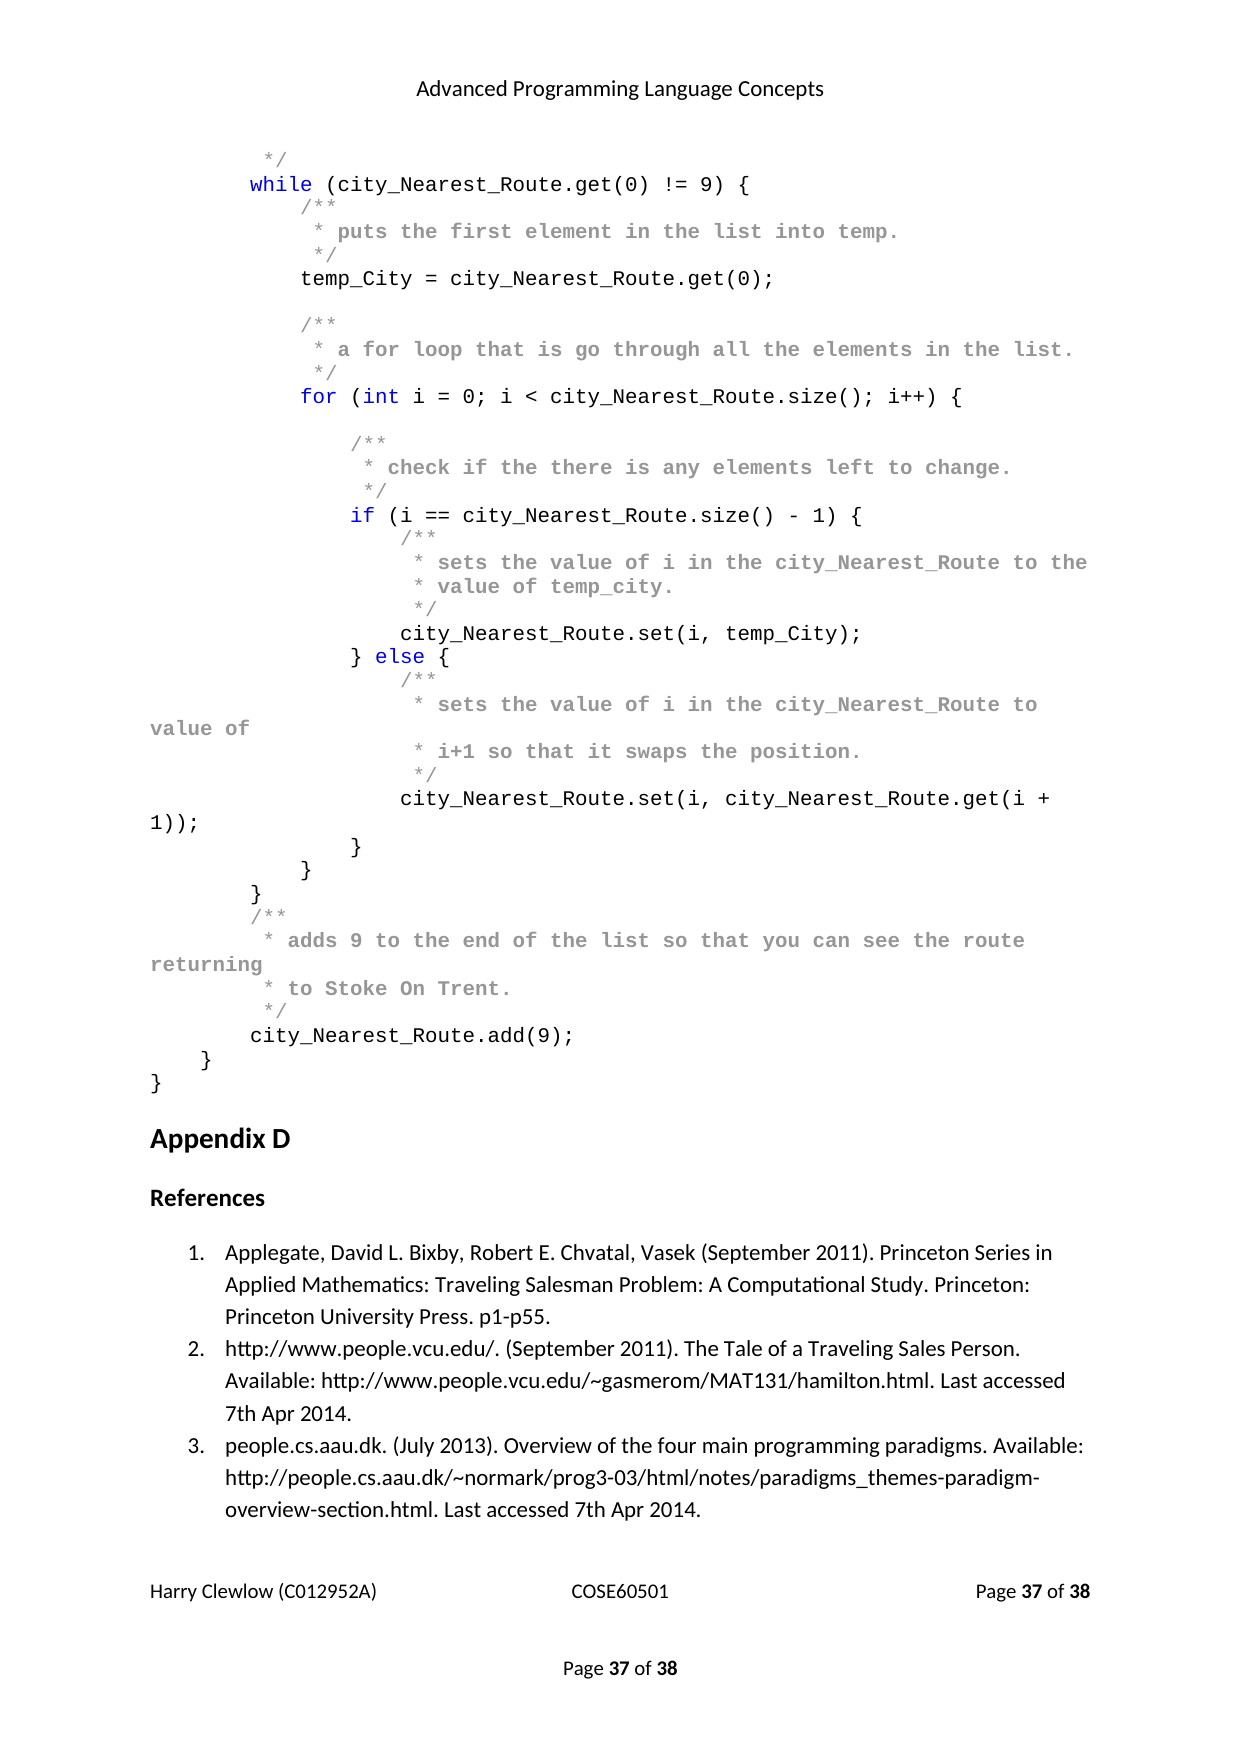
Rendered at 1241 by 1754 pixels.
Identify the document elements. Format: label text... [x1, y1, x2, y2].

text * i+1 so that it swaps the position. [150, 741, 1090, 765]
text city_Nearest_Route.set(i, city_Nearest_Route.get(i + 1)); [150, 788, 1090, 836]
text temp_City = city_Nearest_Route.get(0); [150, 268, 1090, 292]
text */ [150, 765, 1090, 788]
text } [150, 836, 1090, 859]
text } [150, 1048, 1090, 1072]
text * to Stoke On Trent. [150, 978, 1090, 1001]
text */ [150, 363, 1090, 386]
text while (city_Nearest_Route.get(0) != 9) { [150, 174, 1090, 197]
text * check if the there is any elements left to change. [150, 457, 1090, 481]
text */ [150, 1001, 1090, 1025]
text /** [150, 434, 1090, 457]
text References [150, 1182, 1090, 1212]
text } [150, 859, 1090, 883]
text * adds 9 to the end of the list so that you can see the route returning [150, 930, 1090, 978]
list Applegate, David L. Bixby, Robert E. Chvatal, Vasek (September 2011). Princeton Series in Applied Mathematics: Traveling Salesman Problem: A Computational Study. Princeton: Princeton University Press. p1-p55. [187, 1238, 1090, 1330]
text for (int i = 0; i < city_Nearest_Route.size(); i++) { [150, 386, 1090, 410]
text } [150, 1072, 1090, 1096]
text */ [150, 481, 1090, 505]
text /** [150, 316, 1090, 339]
list http://www.people.vcu.edu/. (September 2011). The Tale of a Traveling Sales Person. Available: http://www.people.vcu.edu/~gasmerom/MAT131/hamilton.html. Last accessed 7th Apr 2014. [187, 1334, 1090, 1427]
text * sets the value of i in the city_Nearest_Route to value of [150, 694, 1090, 741]
text /** [150, 907, 1090, 930]
text * value of temp_city. [150, 576, 1090, 599]
list people.cs.aau.dk. (July 2013). Overview of the four main programming paradigms. Available: http://people.cs.aau.dk/~normark/prog3-03/html/notes/paradigms_themes-paradigm-overview-section.html. Last accessed 7th Apr 2014. [187, 1431, 1090, 1523]
text if (i == city_Nearest_Route.size() - 1) { [150, 505, 1090, 528]
text /** [150, 197, 1090, 221]
text */ [150, 599, 1090, 623]
text /** [150, 528, 1090, 552]
text * a for loop that is go through all the elements in the list. [150, 339, 1090, 363]
text /** [150, 670, 1090, 694]
text Appendix D [150, 1120, 1090, 1156]
text */ [150, 150, 1090, 174]
text */ [150, 244, 1090, 268]
text * puts the first element in the list into temp. [150, 221, 1090, 244]
text * sets the value of i in the city_Nearest_Route to the [150, 552, 1090, 576]
text } else { [150, 647, 1090, 670]
text } [150, 883, 1090, 907]
text city_Nearest_Route.add(9); [150, 1025, 1090, 1048]
text city_Nearest_Route.set(i, temp_City); [150, 623, 1090, 647]
